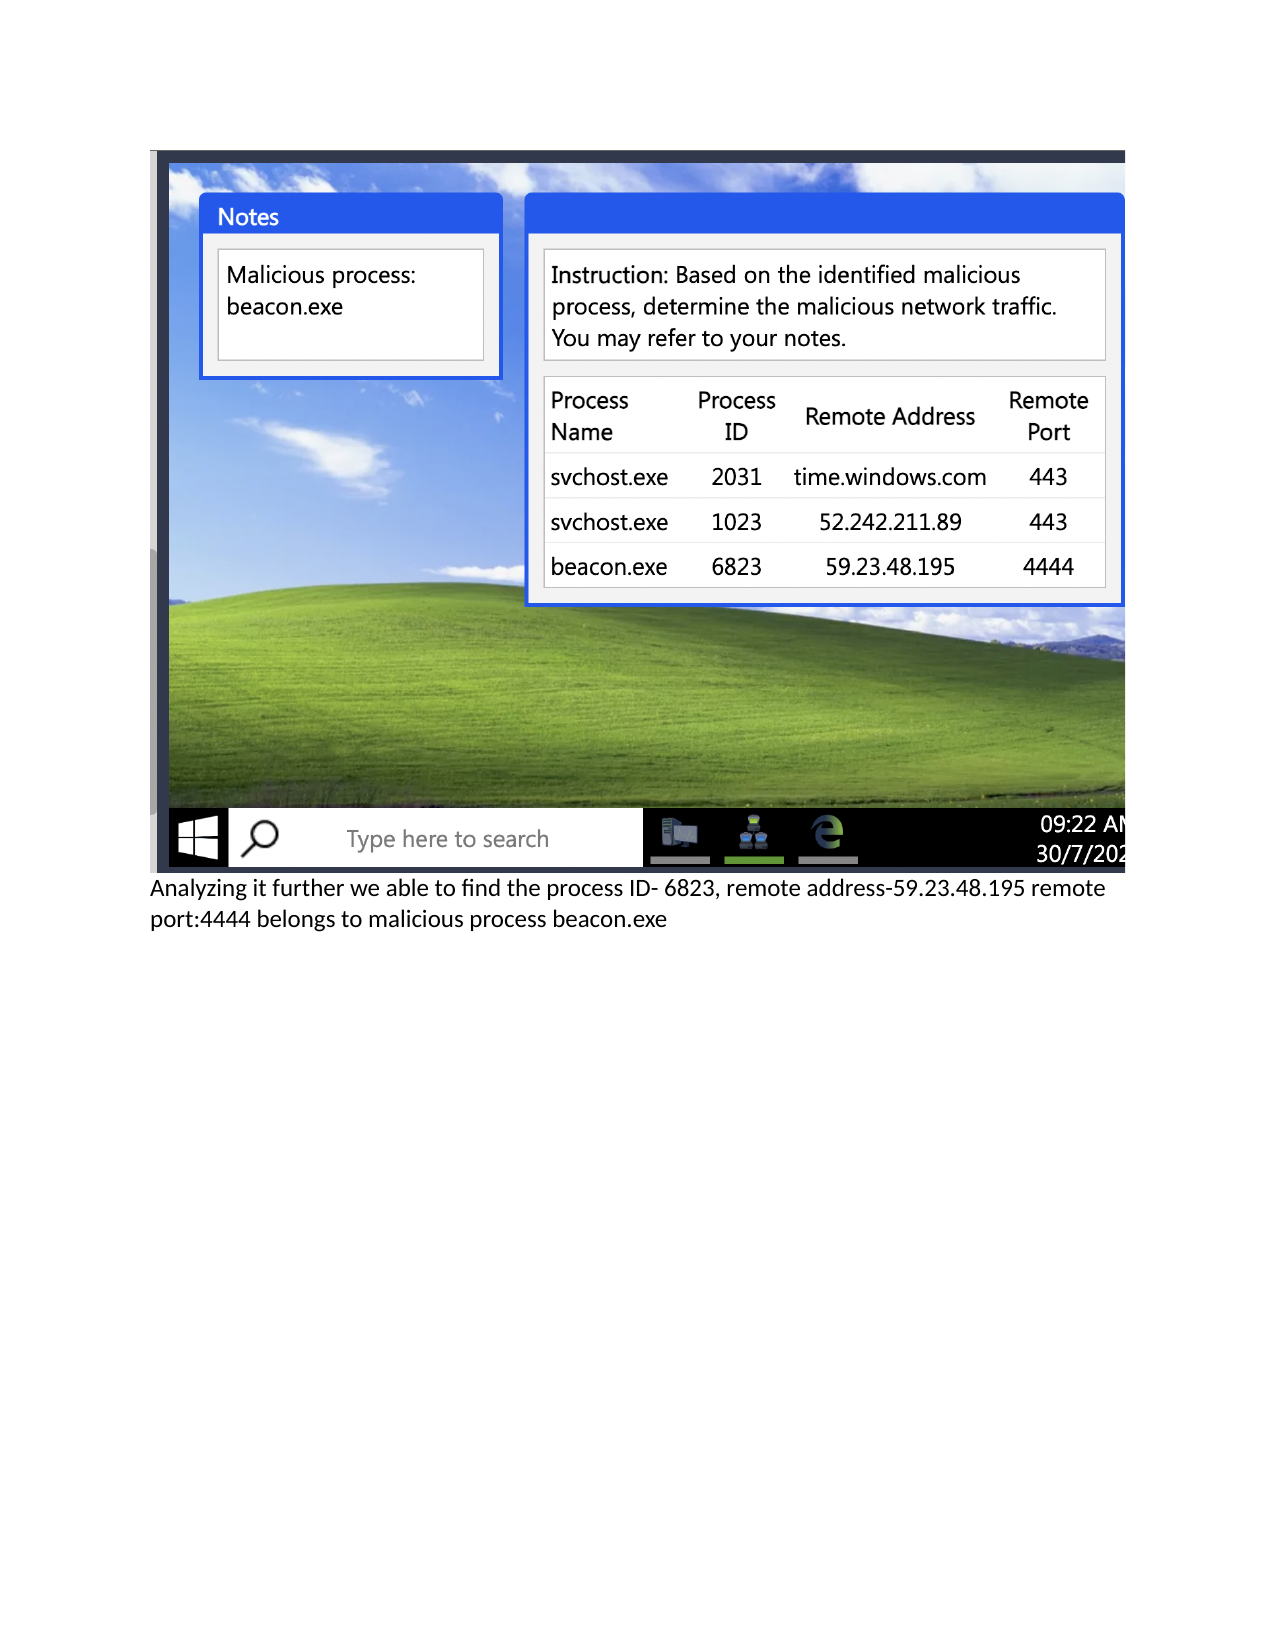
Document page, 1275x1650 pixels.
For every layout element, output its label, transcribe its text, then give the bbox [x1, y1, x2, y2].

picture [150, 150, 1125, 873]
text Analyzing it further we able to find the process ID- 6823, remote address-59.23.48.195 remote port:4444 belongs to malicious process beacon.exe [150, 873, 1125, 933]
